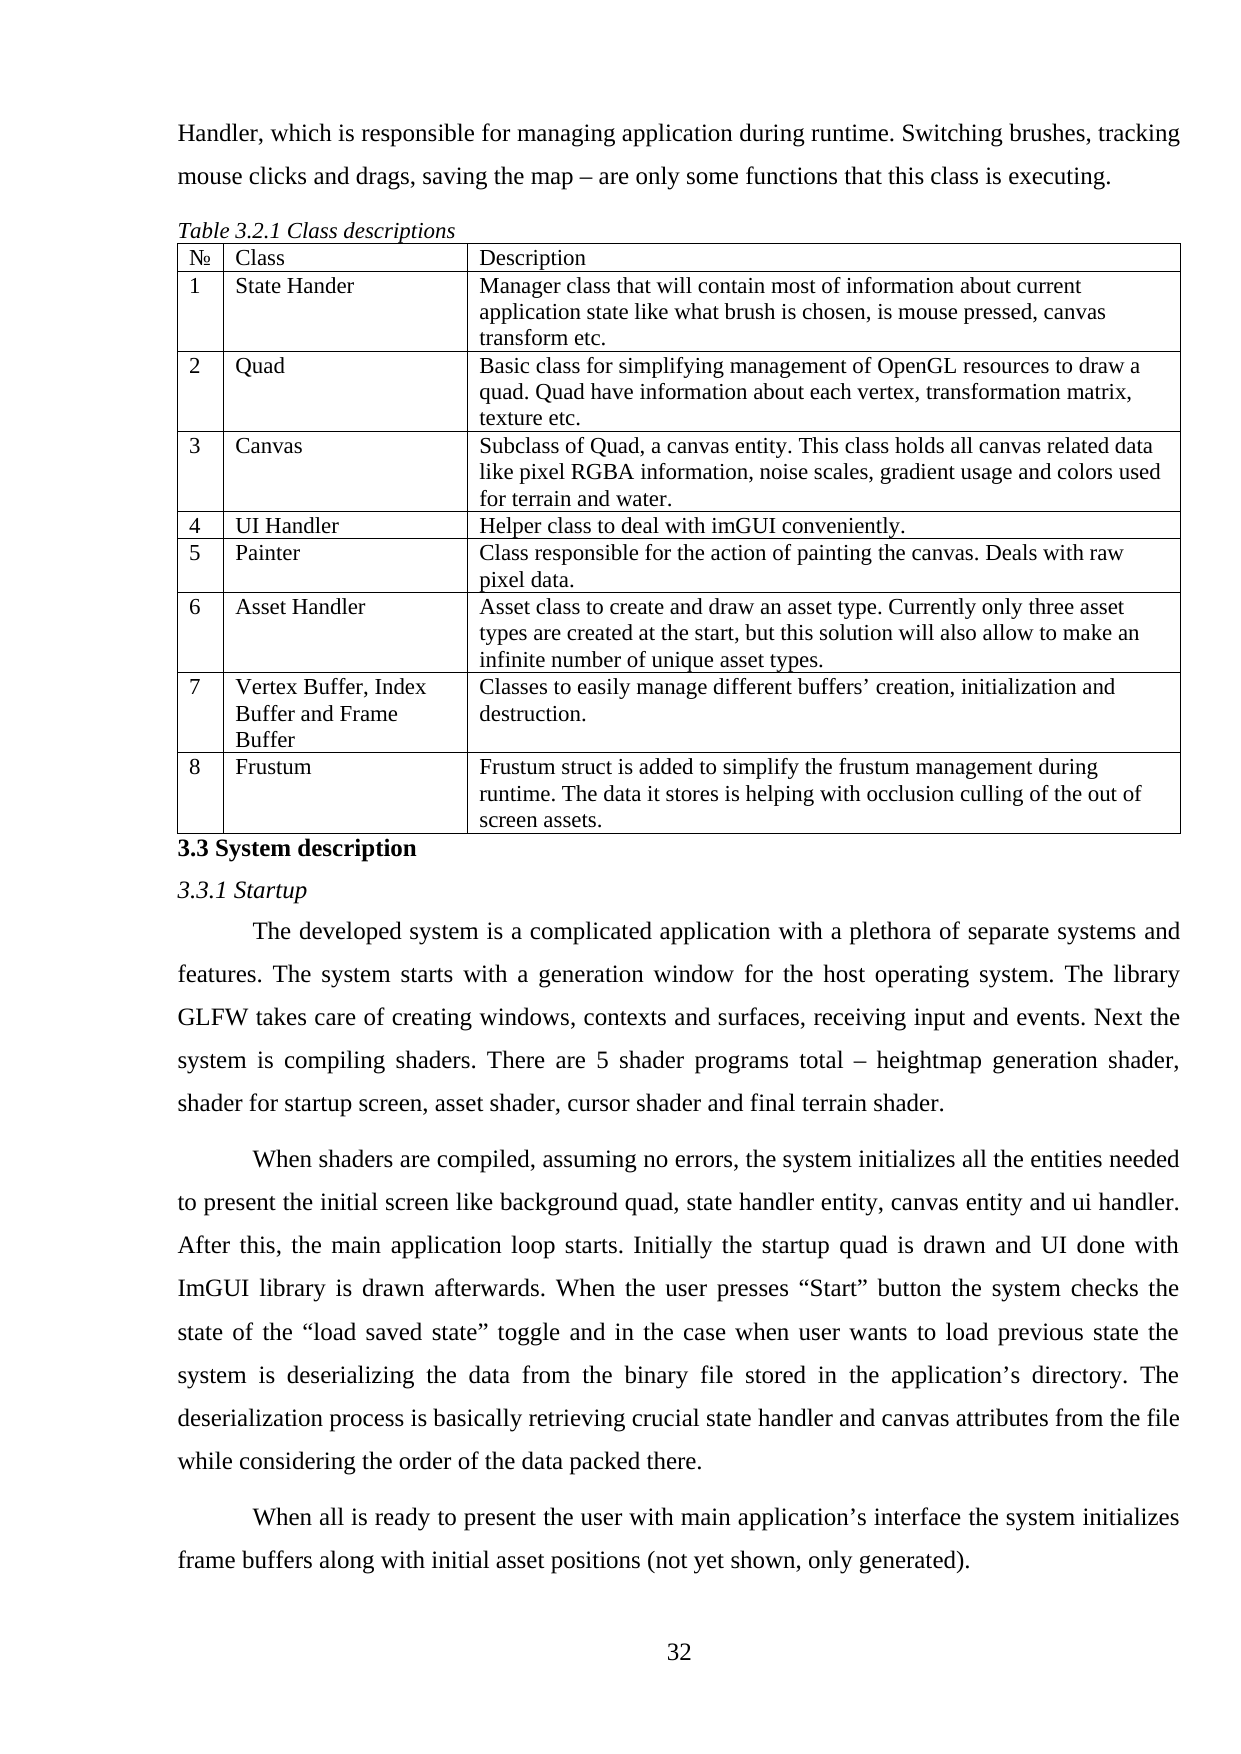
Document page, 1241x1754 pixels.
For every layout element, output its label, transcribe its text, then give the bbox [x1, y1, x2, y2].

table_cell Quad [224, 352, 467, 431]
table_cell Class responsible for the action of painting the canvas. Deals with raw pixel data. [468, 539, 1180, 592]
table_cell 7 [178, 673, 223, 752]
table_cell 1 [178, 272, 223, 351]
table_cell Canvas [224, 432, 467, 511]
text When shaders are compiled, assuming no errors, the system initializes all the entities needed to present the initial screen like background quad, state handler entity, canvas entity and ui handler. After this, the main application loop starts. Initially the startup quad is drawn and UI done with ImGUI library is drawn afterwards. When the user presses “Start” button the system checks the state of the “load saved state” toggle and in the case when user wants to load previous state the system is deserializing the data from the binary file stored in the application’s directory. The deserialization process is basically retrieving crucial state handler and canvas attributes from the file while considering the order of the data packed there. [177, 1144, 1181, 1475]
table_cell 6 [178, 593, 223, 672]
text The developed system is a complicated application with a plethora of separate systems and features. The system starts with a generation window for the host operating system. The library GLFW takes care of creating windows, contexts and surfaces, receiving input and events. Next the system is compiling shaders. There are 5 shader programs total – heightmap generation shader, shader for startup screen, asset shader, cursor shader and final terrain shader. [177, 916, 1181, 1117]
table_cell Classes to easily manage different buffers’ creation, initialization and destruction. [468, 673, 1180, 752]
table_header Description [468, 244, 1180, 271]
table_cell 3 [178, 432, 223, 511]
text Table 3.2.1 Class descriptions [177, 217, 1181, 243]
table_header № [178, 244, 223, 271]
table_cell Asset class to create and draw an asset type. Currently only three asset types are created at the start, but this solution will also allow to make an infinite number of unique asset types. [468, 593, 1180, 672]
table_cell Vertex Buffer, Index Buffer and Frame Buffer [224, 673, 467, 752]
table_cell 5 [178, 539, 223, 592]
table_cell State Hander [224, 272, 467, 351]
table_cell 4 [178, 512, 223, 538]
text When all is ready to present the user with main application’s interface the system initializes frame buffers along with initial asset positions (not yet shown, only generated). [177, 1502, 1181, 1573]
table_cell Painter [224, 539, 467, 592]
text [177, 118, 1181, 190]
table_cell 8 [178, 753, 223, 832]
table_cell Subclass of Quad, a canvas entity. This class holds all canvas related data like pixel RGBA information, noise scales, gradient usage and colors used for terrain and water. [468, 432, 1180, 511]
text 3.3.1 Startup [177, 875, 1181, 903]
table_cell Frustum struct is added to simplify the frustum management during runtime. The data it stores is helping with occlusion culling of the out of screen assets. [468, 753, 1180, 832]
table_header Class [224, 244, 467, 271]
table_cell Helper class to deal with imGUI conveniently. [468, 512, 1180, 538]
table_cell Manager class that will contain most of information about current application state like what brush is chosen, is mouse pressed, canvas transform etc. [468, 272, 1180, 351]
table_cell UI Handler [224, 512, 467, 538]
table_cell Asset Handler [224, 593, 467, 672]
table_cell 2 [178, 352, 223, 431]
text 3.3 System description [177, 834, 1181, 862]
table_cell Frustum [224, 753, 467, 832]
table_cell Basic class for simplifying management of OpenGL resources to draw a quad. Quad have information about each vertex, transformation matrix, texture etc. [468, 352, 1180, 431]
